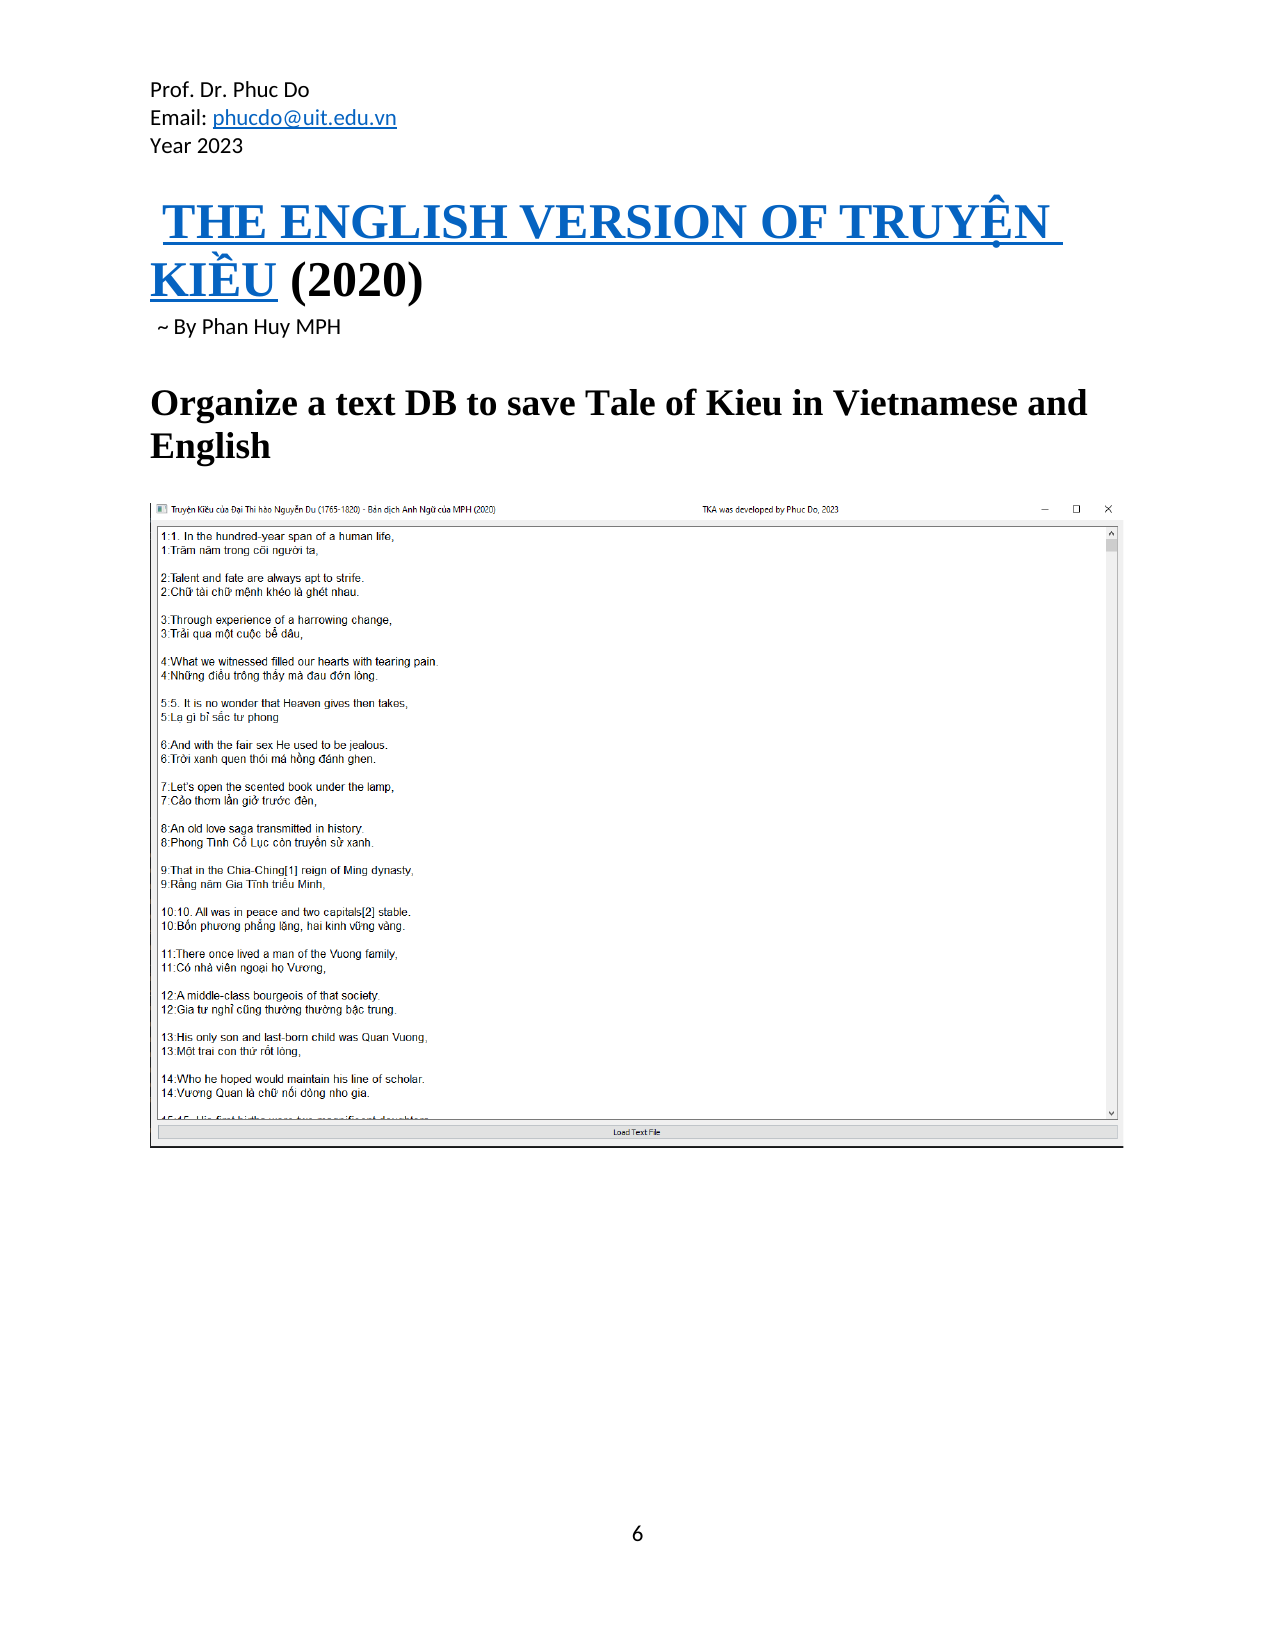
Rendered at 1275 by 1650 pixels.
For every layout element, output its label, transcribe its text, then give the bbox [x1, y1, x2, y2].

text ~ By Phan Huy MPH [150, 312, 1125, 340]
subtitle THE ENGLISH VERSION OF TRUYỆN KIỀU (2020) [150, 192, 1125, 307]
subtitle Organize a text DB to save Tale of Kieu in Vietnamese and English [150, 380, 1125, 466]
picture [150, 503, 1124, 1148]
